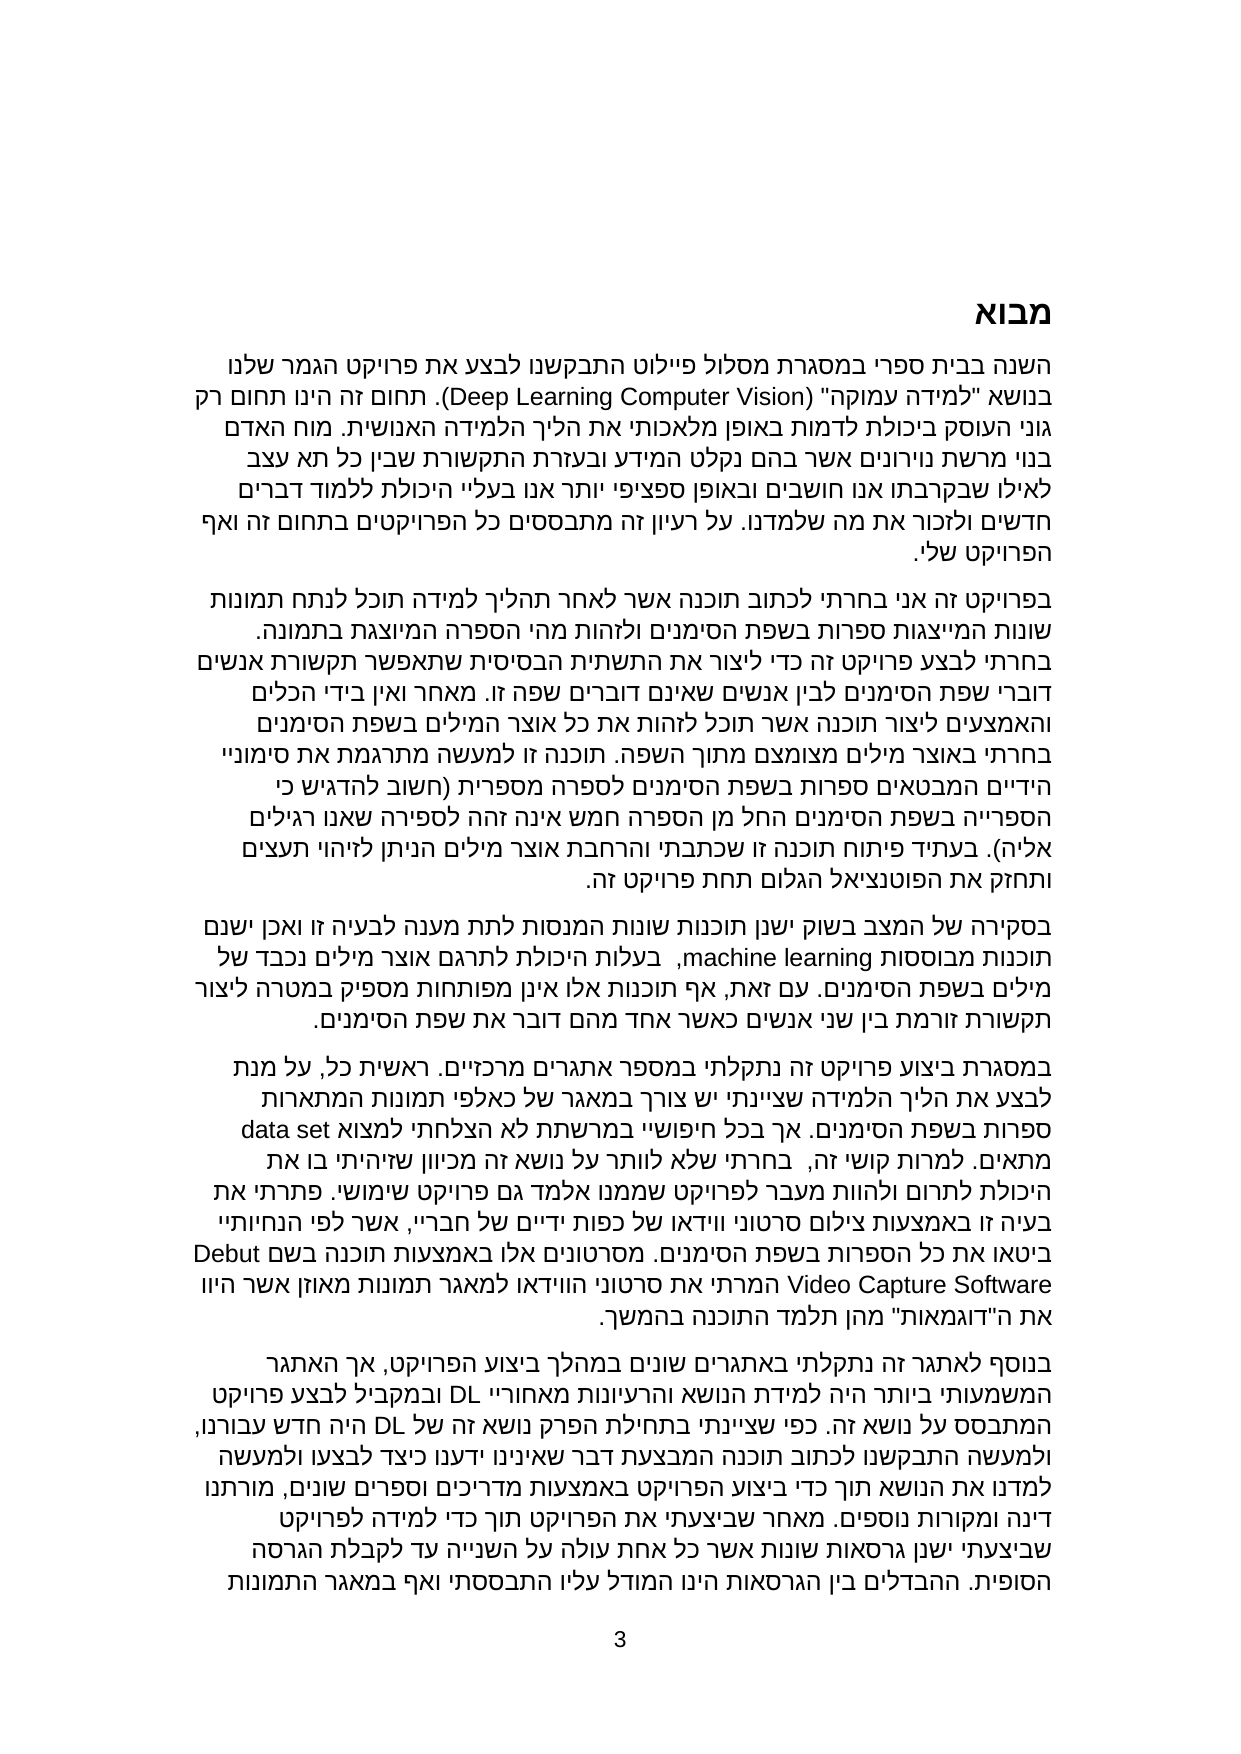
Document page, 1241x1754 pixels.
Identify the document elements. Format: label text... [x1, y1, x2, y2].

text מבוא [187, 293, 1053, 332]
text בסקירה של המצב בשוק ישנן תוכנות שונות המנסות לתת מענה לבעיה זו ואכן ישנם תוכנות מבוססות machine learning, בעלות היכולת לתרגם אוצר מילים נכבד של מילים בשפת הסימנים. עם זאת, אף תוכנות אלו אינן מפותחות מספיק במטרה ליצור תקשורת זורמת בין שני אנשים כאשר אחד מהם דובר את שפת הסימנים. [187, 912, 1053, 1034]
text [187, 1349, 1053, 1595]
text בפרויקט זה אני בחרתי לכתוב תוכנה אשר לאחר תהליך למידה תוכל לנתח תמונות שונות המייצגות ספרות בשפת הסימנים ולזהות מהי הספרה המיוצגת בתמונה. בחרתי לבצע פרויקט זה כדי ליצור את התשתית הבסיסית שתאפשר תקשורת אנשים דוברי שפת הסימנים לבין אנשים שאינם דוברים שפה זו. מאחר ואין בידי הכלים והאמצעים ליצור תוכנה אשר תוכל לזהות את כל אוצר המילים בשפת הסימנים בחרתי באוצר מילים מצומצם מתוך השפה. תוכנה זו למעשה מתרגמת את סימוניי הידיים המבטאים ספרות בשפת הסימנים לספרה מספרית (חשוב להדגיש כי הספרייה בשפת הסימנים החל מן הספרה חמש אינה זהה לספירה שאנו רגילים אליה). בעתיד פיתוח תוכנה זו שכתבתי והרחבת אוצר מילים הניתן לזיהוי תעצים ותחזק את הפוטנציאל הגלום תחת פרויקט זה. [187, 585, 1053, 893]
text השנה בבית ספרי במסגרת מסלול פיילוט התבקשנו לבצע את פרויקט הגמר שלנו בנושא "למידה עמוקה" (Deep Learning Computer Vision). תחום זה הינו תחום רק גוני העוסק ביכולת לדמות באופן מלאכותי את הליך הלמידה האנושית. מוח האדם בנוי מרשת נוירונים אשר בהם נקלט המידע ובעזרת התקשורת שבין כל תא עצב לאילו שבקרבתו אנו חושבים ובאופן ספציפי יותר אנו בעליי היכולת ללמוד דברים חדשים ולזכור את מה שלמדנו. על רעיון זה מתבססים כל הפרויקטים בתחום זה ואף הפרויקט שלי. [187, 351, 1053, 566]
text במסגרת ביצוע פרויקט זה נתקלתי במספר אתגרים מרכזיים. ראשית כל, על מנת לבצע את הליך הלמידה שציינתי יש צורך במאגר של כאלפי תמונות המתארות ספרות בשפת הסימנים. אך בכל חיפושיי במרשתת לא הצלחתי למצוא data set מתאים. למרות קושי זה, בחרתי שלא לוותר על נושא זה מכיוון שזיהיתי בו את היכולת לתרום ולהוות מעבר לפרויקט שממנו אלמד גם פרויקט שימושי. פתרתי את בעיה זו באמצעות צילום סרטוני ווידאו של כפות ידיים של חבריי, אשר לפי הנחיותיי ביטאו את כל הספרות בשפת הסימנים. מסרטונים אלו באמצעות תוכנה בשם Debut Video Capture Software המרתי את סרטוני הווידאו למאגר תמונות מאוזן אשר היוו את ה"דוגמאות" מהן תלמד התוכנה בהמשך. [187, 1053, 1053, 1330]
